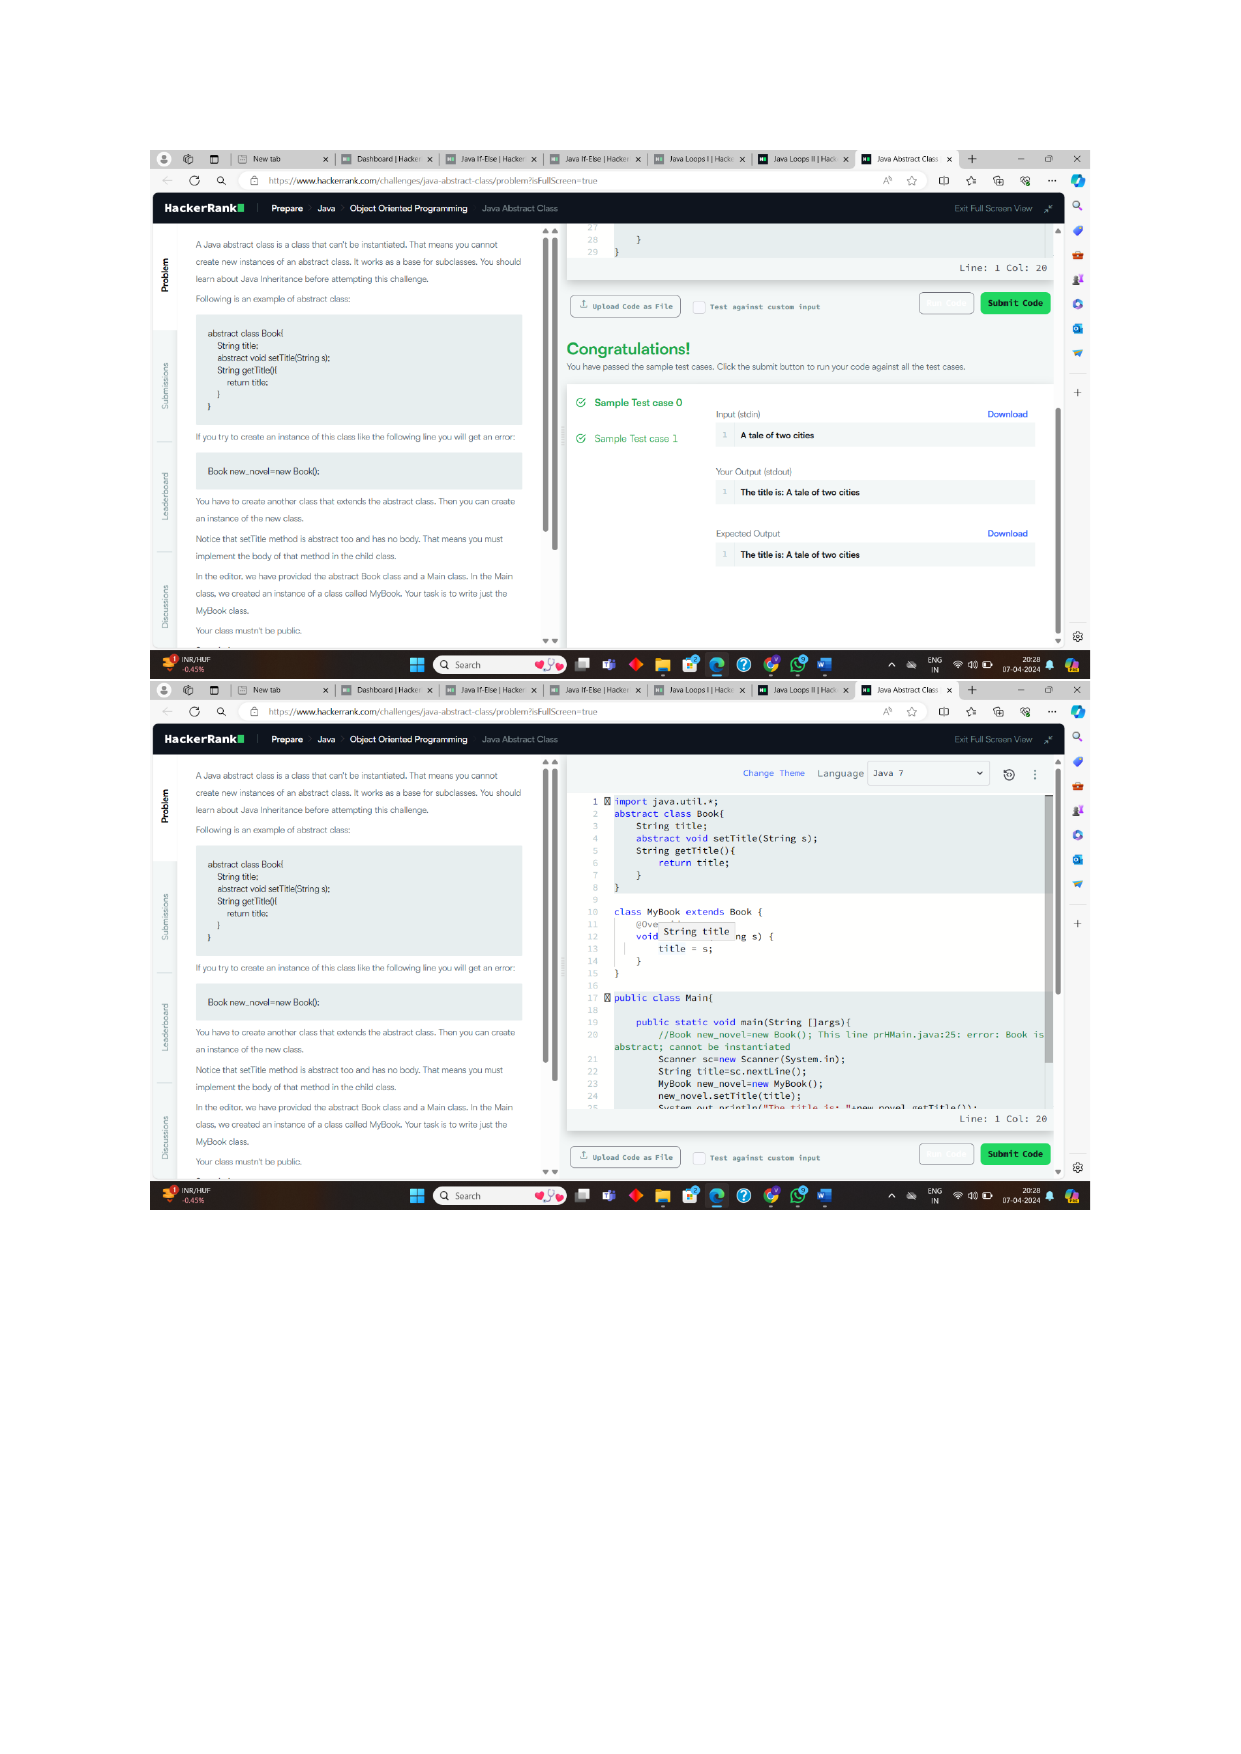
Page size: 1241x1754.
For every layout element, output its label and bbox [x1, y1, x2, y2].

picture [150, 681, 1091, 1210]
picture [150, 150, 1091, 679]
